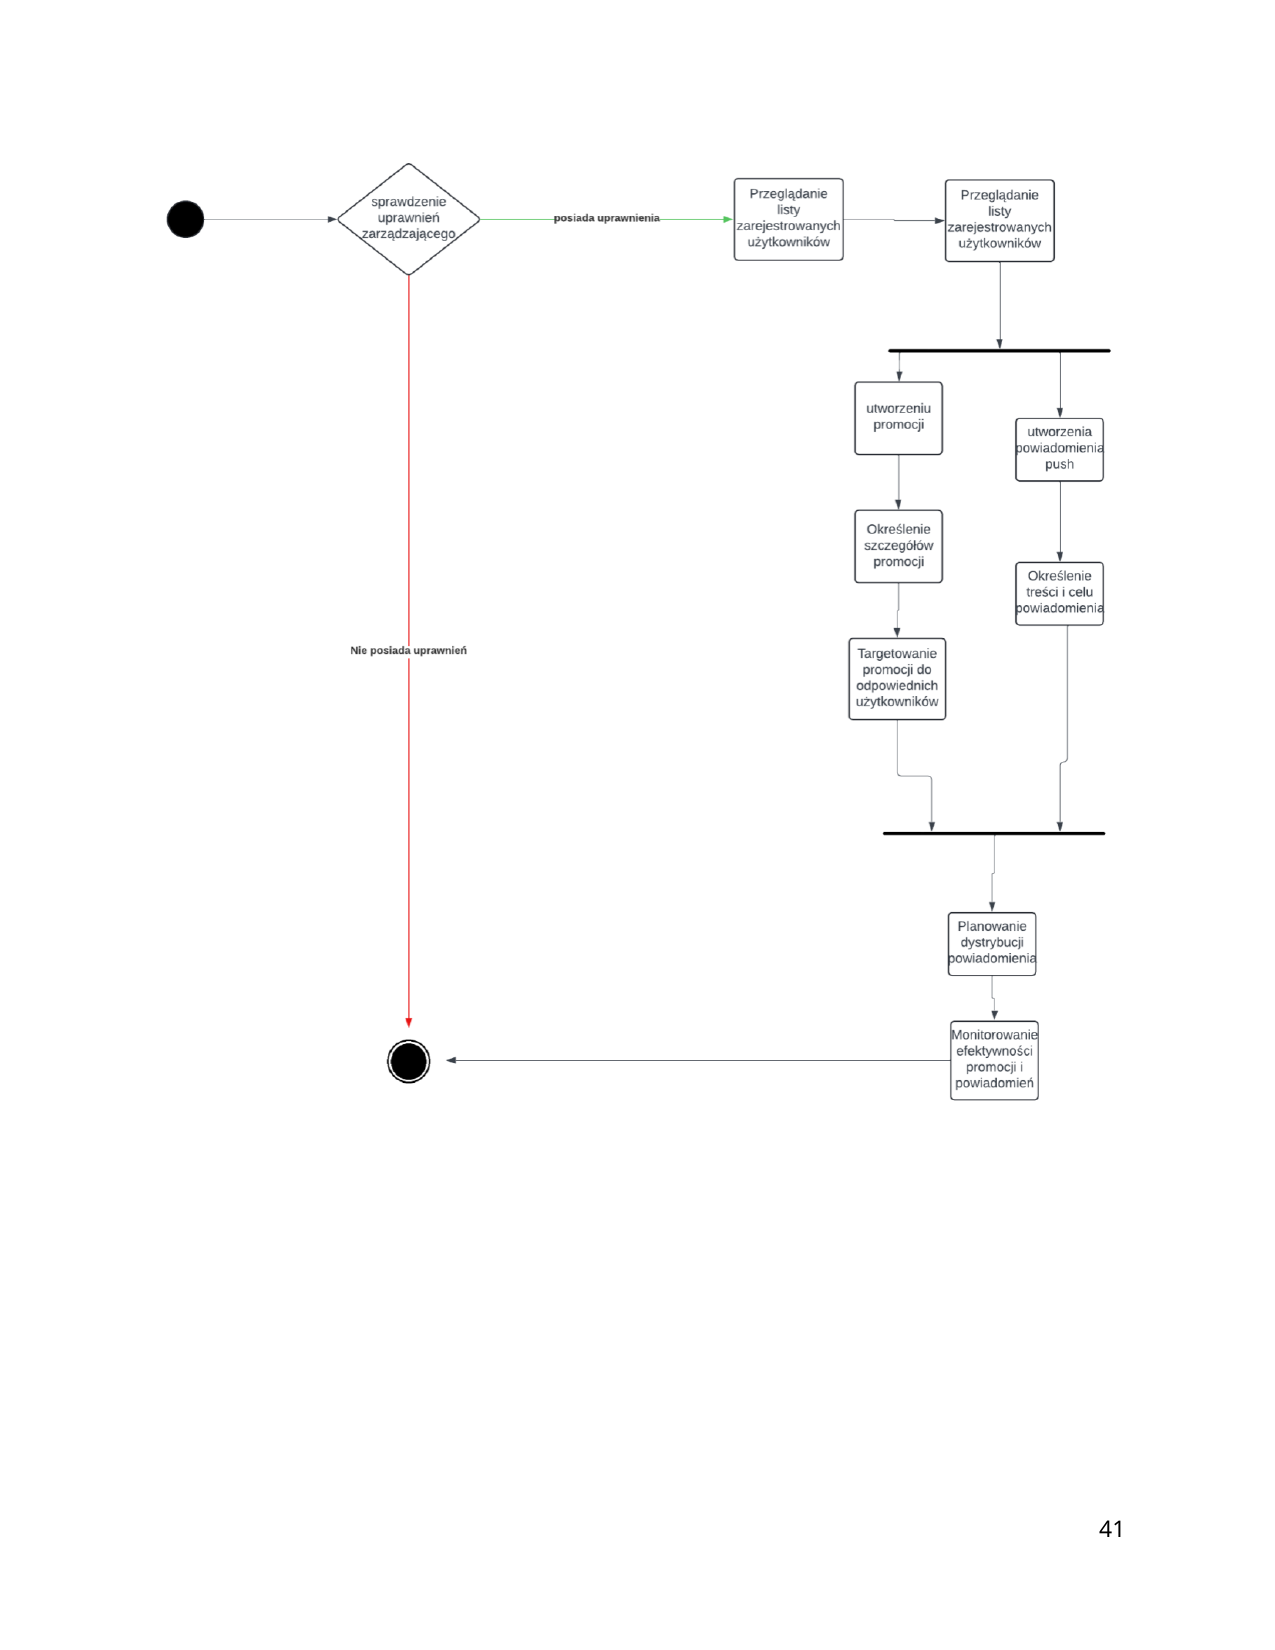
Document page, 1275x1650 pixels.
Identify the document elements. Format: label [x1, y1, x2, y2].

picture [150, 150, 1125, 1110]
